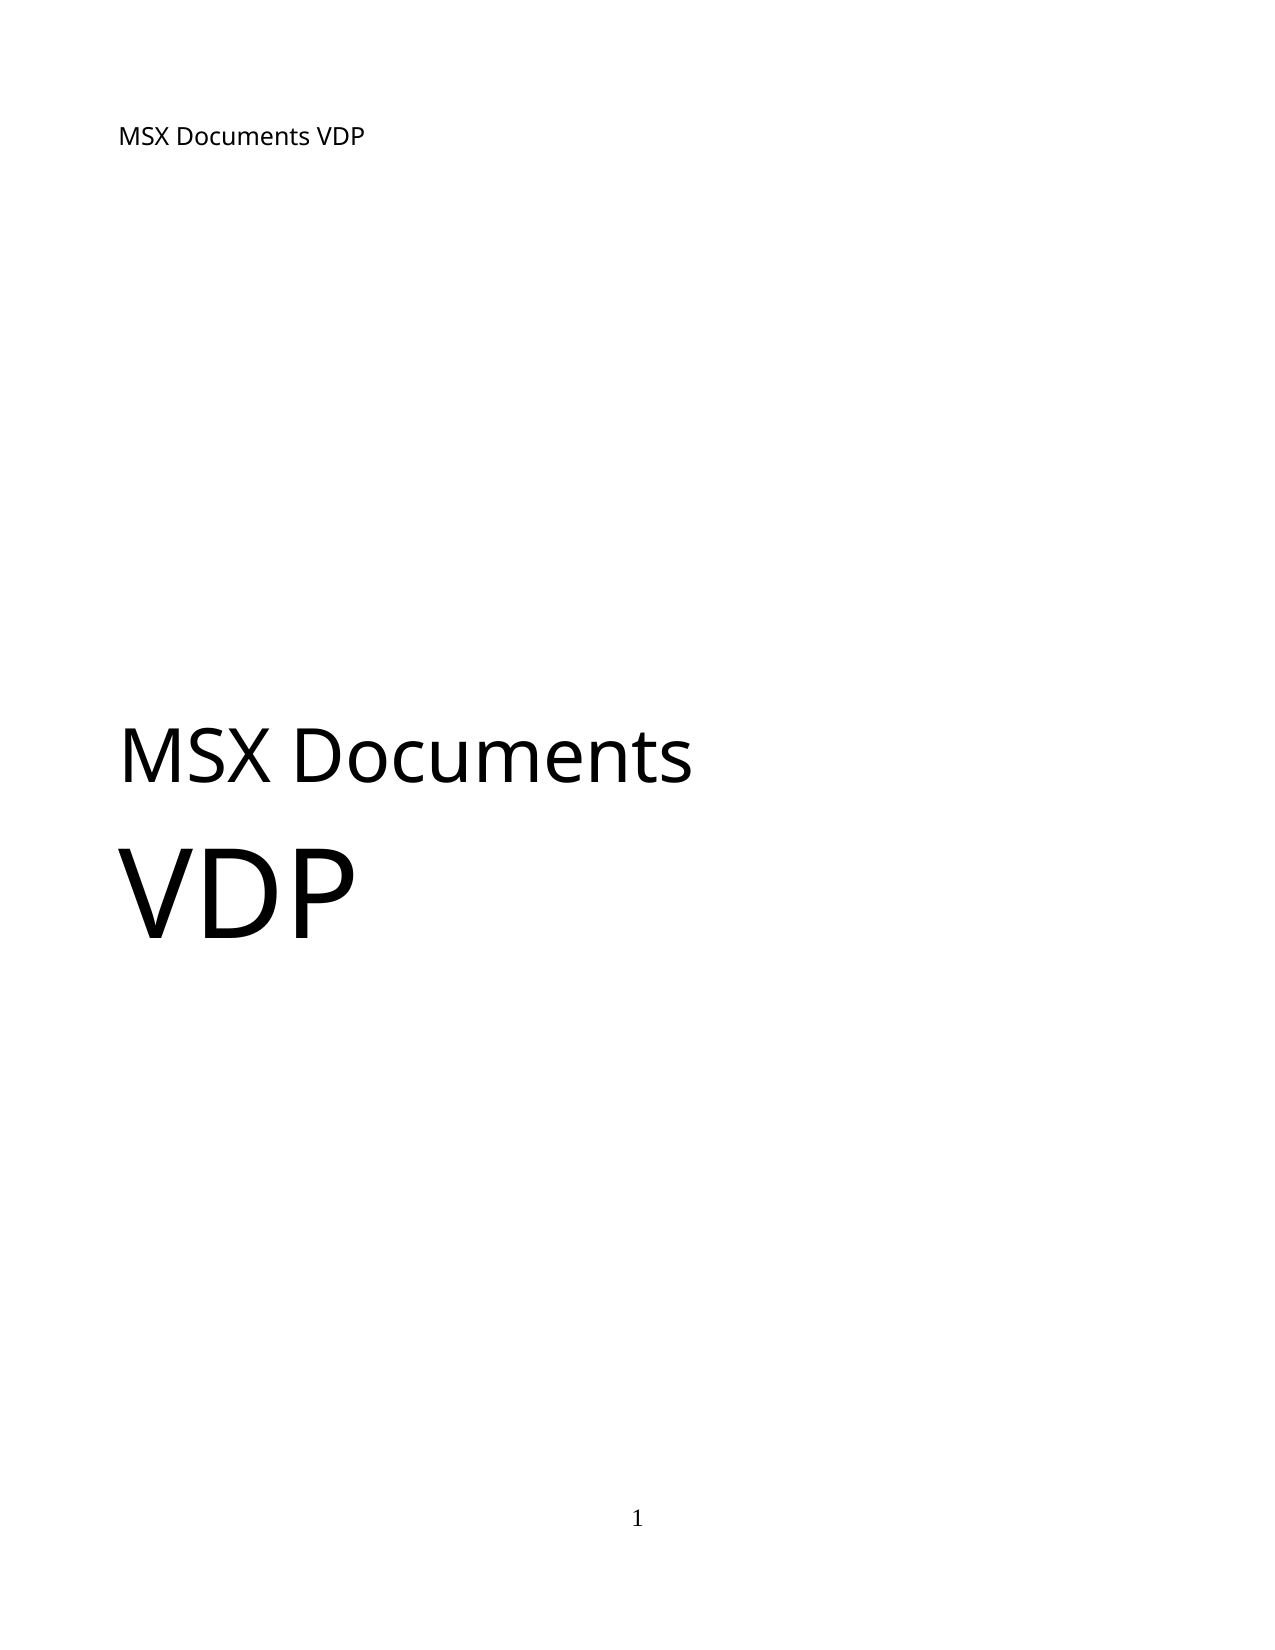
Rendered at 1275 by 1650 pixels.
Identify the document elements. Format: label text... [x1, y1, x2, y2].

text MSX Documents [118, 702, 1157, 804]
text VDP [118, 804, 1157, 975]
